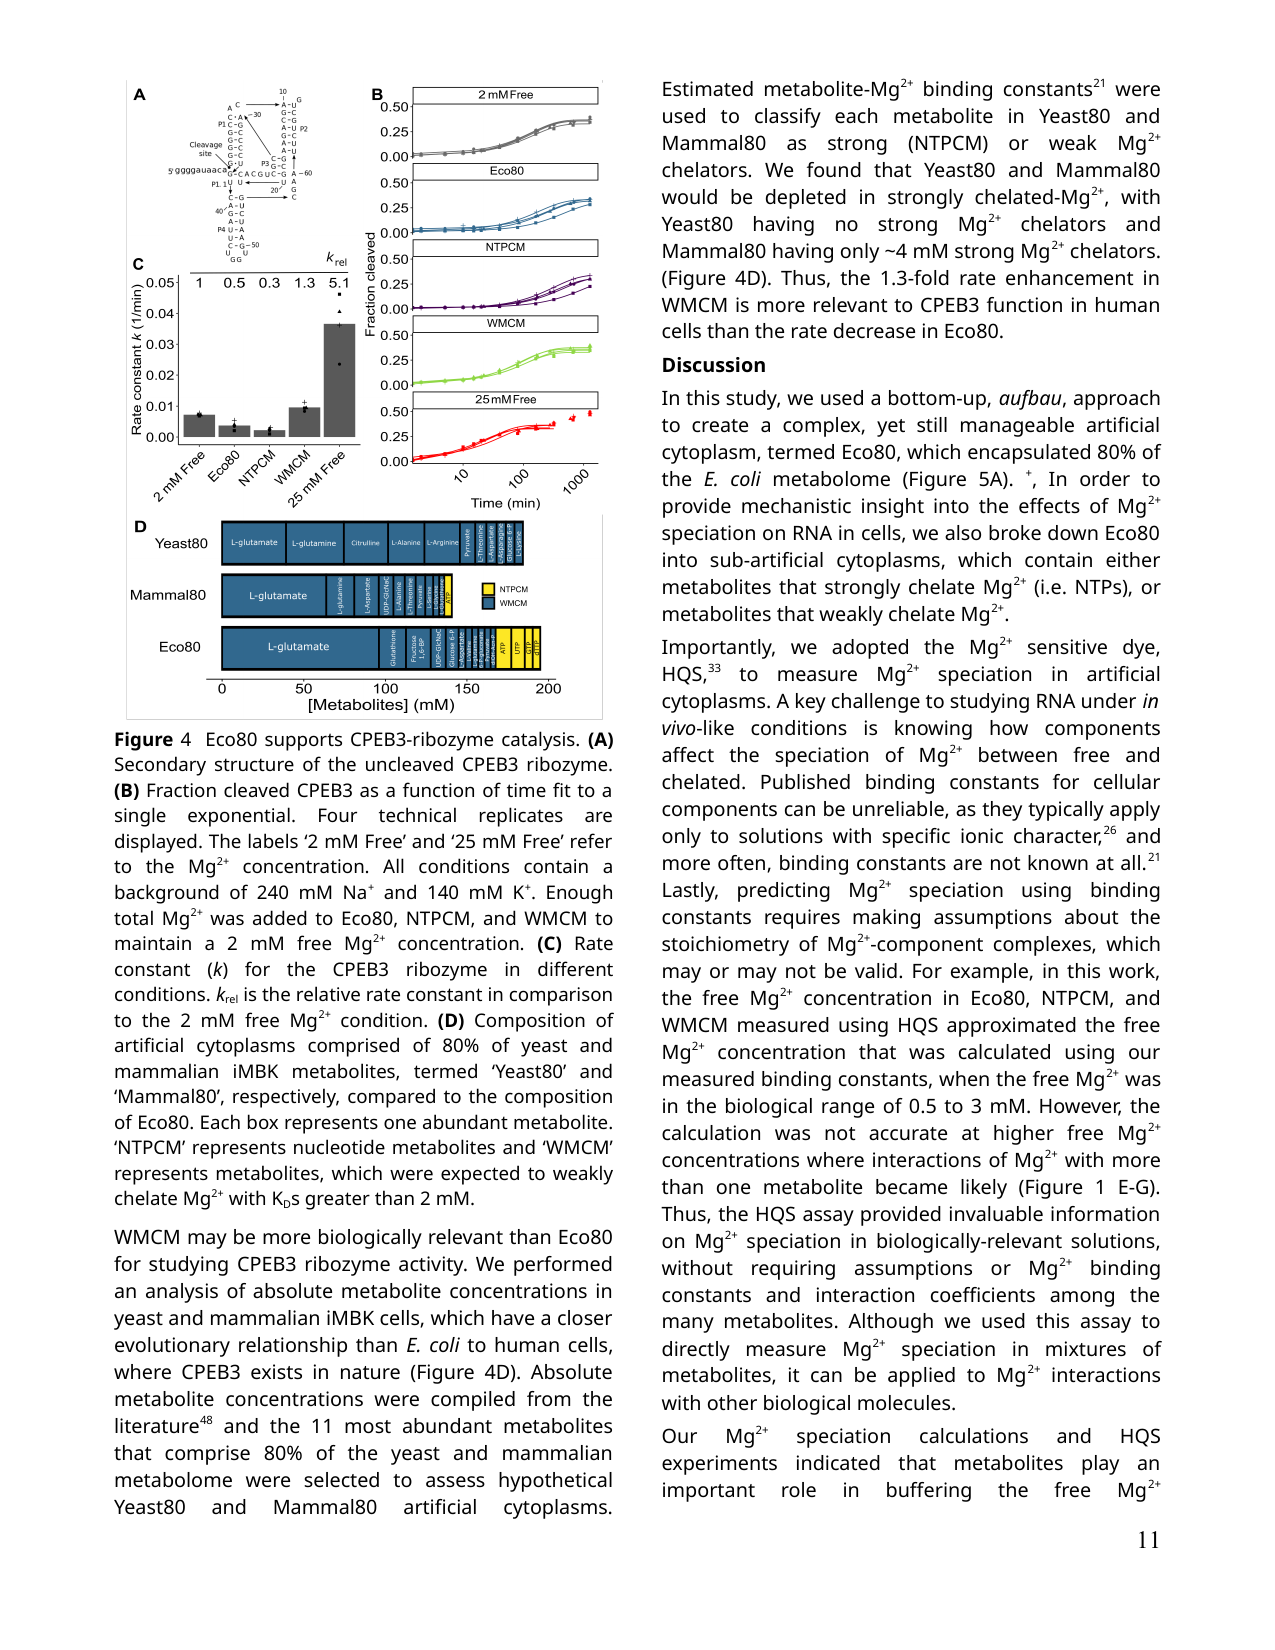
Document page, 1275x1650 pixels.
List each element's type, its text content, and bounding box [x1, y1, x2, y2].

text WMCM may be more biologically relevant than Eco80 for studying CPEB3 ribozyme activity. We performed an analysis of absolute metabolite concentrations in yeast and mammalian iMBK cells, which have a closer evolutionary relationship than E. coli to human cells, where CPEB3 exists in nature (Figure 4D). Absolute metabolite concentrations were compiled from the literature48 and the 11 most abundant metabolites that comprise 80% of the yeast and mammalian metabolome were selected to assess hypothetical Yeast80 and Mammal80 artificial cytoplasms. Estimated metabolite-Mg2+ binding constants21 were used to classify each metabolite in Yeast80 and Mammal80 as strong (NTPCM) or weak Mg2+ chelators. We found that Yeast80 and Mammal80 would be depleted in strongly chelated-Mg2+, with Yeast80 having no strong Mg2+ chelators and Mammal80 having only ~4 mM strong Mg2+ chelators. (Figure 4D). Thus, the 1.3-fold rate enhancement in WMCM is more relevant to CPEB3 function in human cells than the rate decrease in Eco80. [114, 1224, 613, 1520]
text Discussion [661, 351, 1161, 378]
picture [123, 75, 604, 720]
text Figure 4 Eco80 supports CPEB3-ribozyme catalysis. (A) Secondary structure of the uncleaved CPEB3 ribozyme. (B) Fraction cleaved CPEB3 as a function of time fit to a single exponential. Four technical replicates are displayed. The labels ‘2 mM Free’ and ‘25 mM Free’ refer to the Mg2+ concentration. All conditions contain a background of 240 mM Na+ and 140 mM K+. Enough total Mg2+ was added to Eco80, NTPCM, and WMCM to maintain a 2 mM free Mg2+ concentration. (C) Rate constant (k) for the CPEB3 ribozyme in different conditions. krel is the relative rate constant in comparison to the 2 mM free Mg2+ condition. (D) Composition of artificial cytoplasms comprised of 80% of yeast and mammalian iMBK metabolites, termed ‘Yeast80’ and ‘Mammal80’, respectively, compared to the composition of Eco80. Each box represents one abundant metabolite. ‘NTPCM’ represents nucleotide metabolites and ‘WMCM’ represents metabolites, which were expected to weakly chelate Mg2+ with KDs greater than 2 mM. [114, 726, 613, 1211]
text In this study, we used a bottom-up, aufbau, approach to create a complex, yet still manageable artificial cytoplasm, termed Eco80, which encapsulated 80% of the E. coli metabolome (Figure 5A). +, In order to provide mechanistic insight into the effects of Mg2+ speciation on RNA in cells, we also broke down Eco80 into sub-artificial cytoplasms, which contain either metabolites that strongly chelate Mg2+ (i.e. NTPs), or metabolites that weakly chelate Mg2+. [661, 384, 1161, 627]
text WMCM may be more biologically relevant than Eco80 for studying CPEB3 ribozyme activity. We performed an analysis of absolute metabolite concentrations in yeast and mammalian iMBK cells, which have a closer evolutionary relationship than E. coli to human cells, where CPEB3 exists in nature (Figure 4D). Absolute metabolite concentrations were compiled from the literature48 and the 11 most abundant metabolites that comprise 80% of the yeast and mammalian metabolome were selected to assess hypothetical Yeast80 and Mammal80 artificial cytoplasms. Estimated metabolite-Mg2+ binding constants21 were used to classify each metabolite in Yeast80 and Mammal80 as strong (NTPCM) or weak Mg2+ chelators. We found that Yeast80 and Mammal80 would be depleted in strongly chelated-Mg2+, with Yeast80 having no strong Mg2+ chelators and Mammal80 having only ~4 mM strong Mg2+ chelators. (Figure 4D). Thus, the 1.3-fold rate enhancement in WMCM is more relevant to CPEB3 function in human cells than the rate decrease in Eco80. [661, 75, 1161, 345]
text Importantly, we adopted the Mg2+ sensitive dye, HQS,33 to measure Mg2+ speciation in artificial cytoplasms. A key challenge to studying RNA under in vivo-like conditions is knowing how components affect the speciation of Mg2+ between free and chelated. Published binding constants for cellular components can be unreliable, as they typically apply only to solutions with specific ionic character,26 and more often, binding constants are not known at all.21 Lastly, predicting Mg2+ speciation using binding constants requires making assumptions about the stoichiometry of Mg2+-component complexes, which may or may not be valid. For example, in this work, the free Mg2+ concentration in Eco80, NTPCM, and WMCM measured using HQS approximated the free Mg2+ concentration that was calculated using our measured binding constants, when the free Mg2+ was in the biological range of 0.5 to 3 mM. However, the calculation was not accurate at higher free Mg2+ concentrations where interactions of Mg2+ with more than one metabolite became likely (Figure 1 E-G). Thus, the HQS assay provided invaluable information on Mg2+ speciation in biologically-relevant solutions, without requiring assumptions or Mg2+ binding constants and interaction coefficients among the many metabolites. Although we used this assay to directly measure Mg2+ speciation in mixtures of metabolites, it can be applied to Mg2+ interactions with other biological molecules. [661, 633, 1161, 1416]
